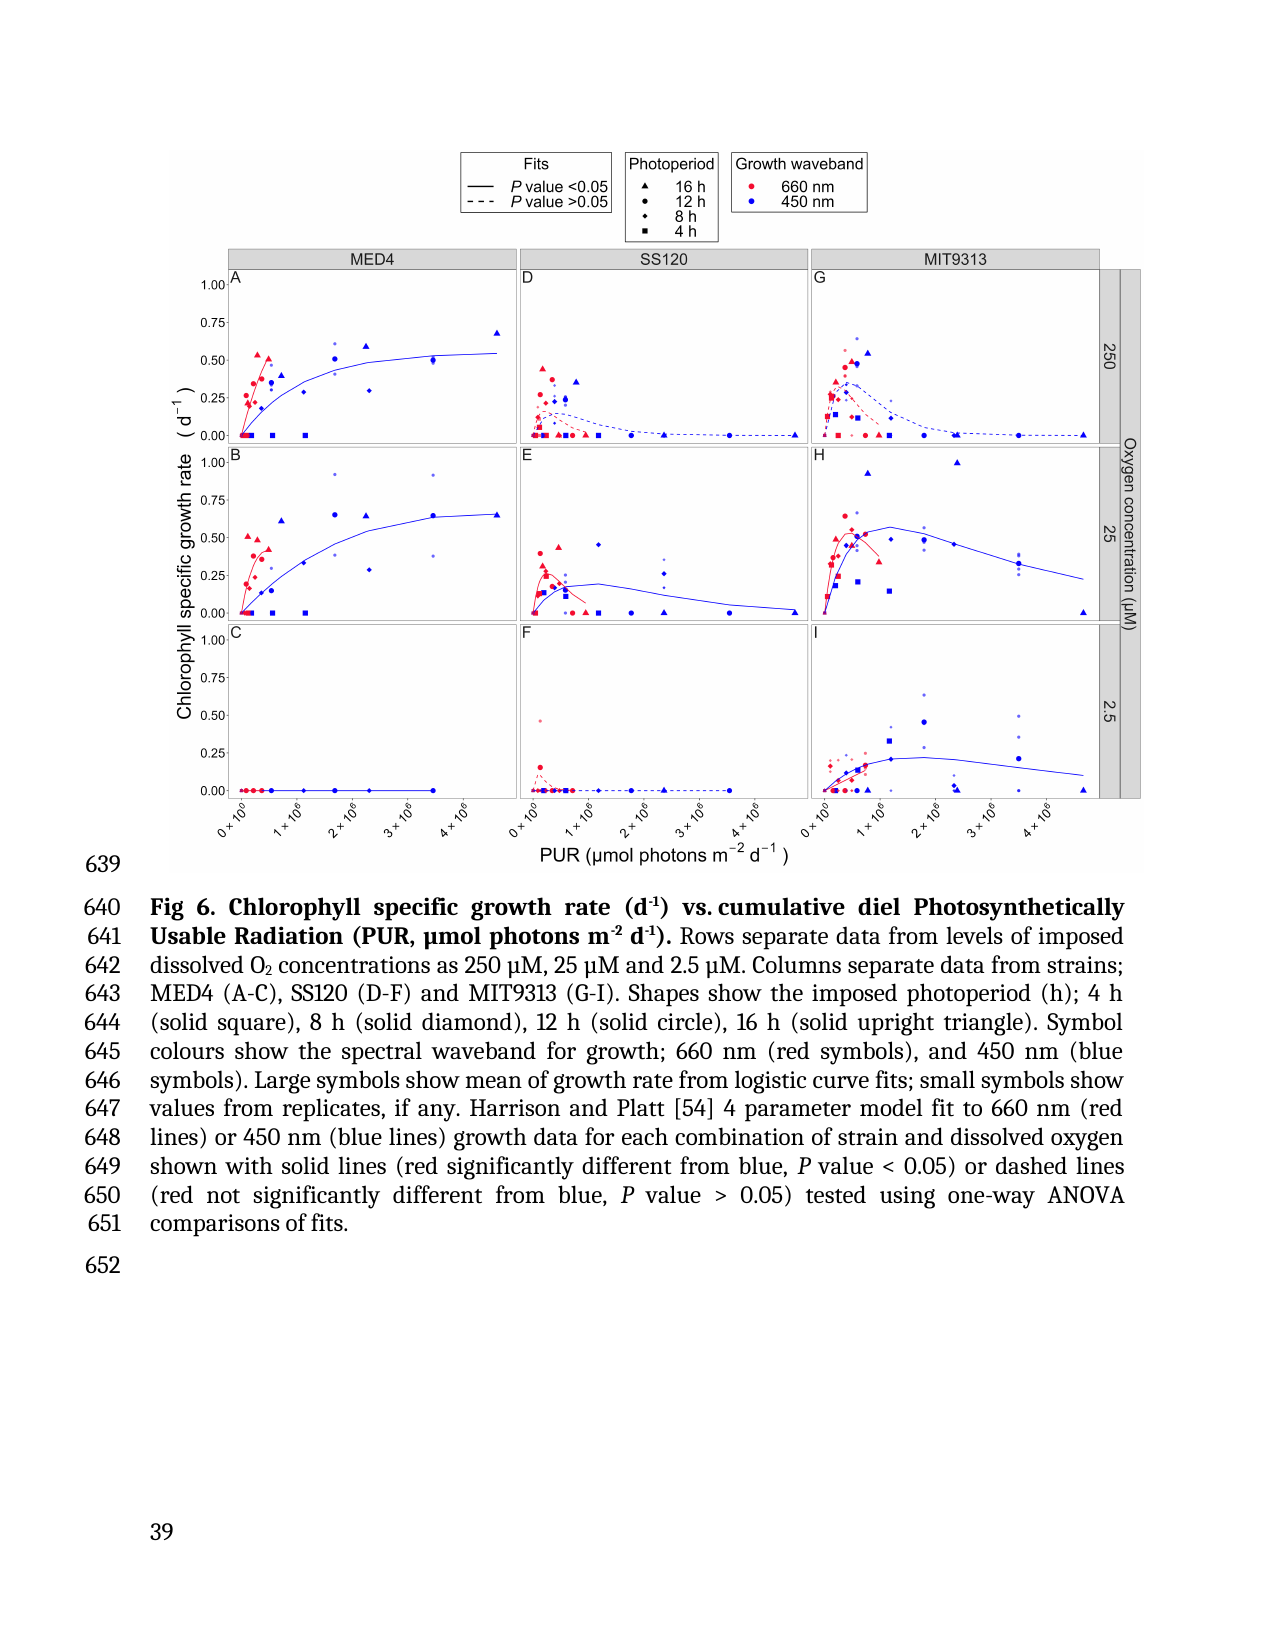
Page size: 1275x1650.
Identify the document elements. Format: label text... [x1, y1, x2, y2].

picture [168, 150, 1144, 873]
text Fig 6. Chlorophyll specific growth rate (d-1) vs. cumulative diel Photosynthetically Usable Radiation (PUR, µmol photons m-2 d-1). Rows separate data from levels of imposed dissolved O2 concentrations as 250 µM, 25 µM and 2.5 µM. Columns separate data from strains; MED4 (A-C), SS120 (D-F) and MIT9313 (G-I). Shapes show the imposed photoperiod (h); 4 h (solid square), 8 h (solid diamond), 12 h (solid circle), 16 h (solid upright triangle). Symbol colours show the spectral waveband for growth; 660 nm (red symbols), and 450 nm (blue symbols). Large symbols show mean of growth rate from logistic curve fits; small symbols show values from replicates, if any. Harrison and Platt [54] 4 parameter model fit to 660 nm (red lines) or 450 nm (blue lines) growth data for each combination of strain and dissolved oxygen shown with solid lines (red significantly different from blue, P value < 0.05) or dashed lines (red not significantly different from blue, P value > 0.05) tested using one-way ANOVA comparisons of fits. [150, 893, 1125, 1238]
